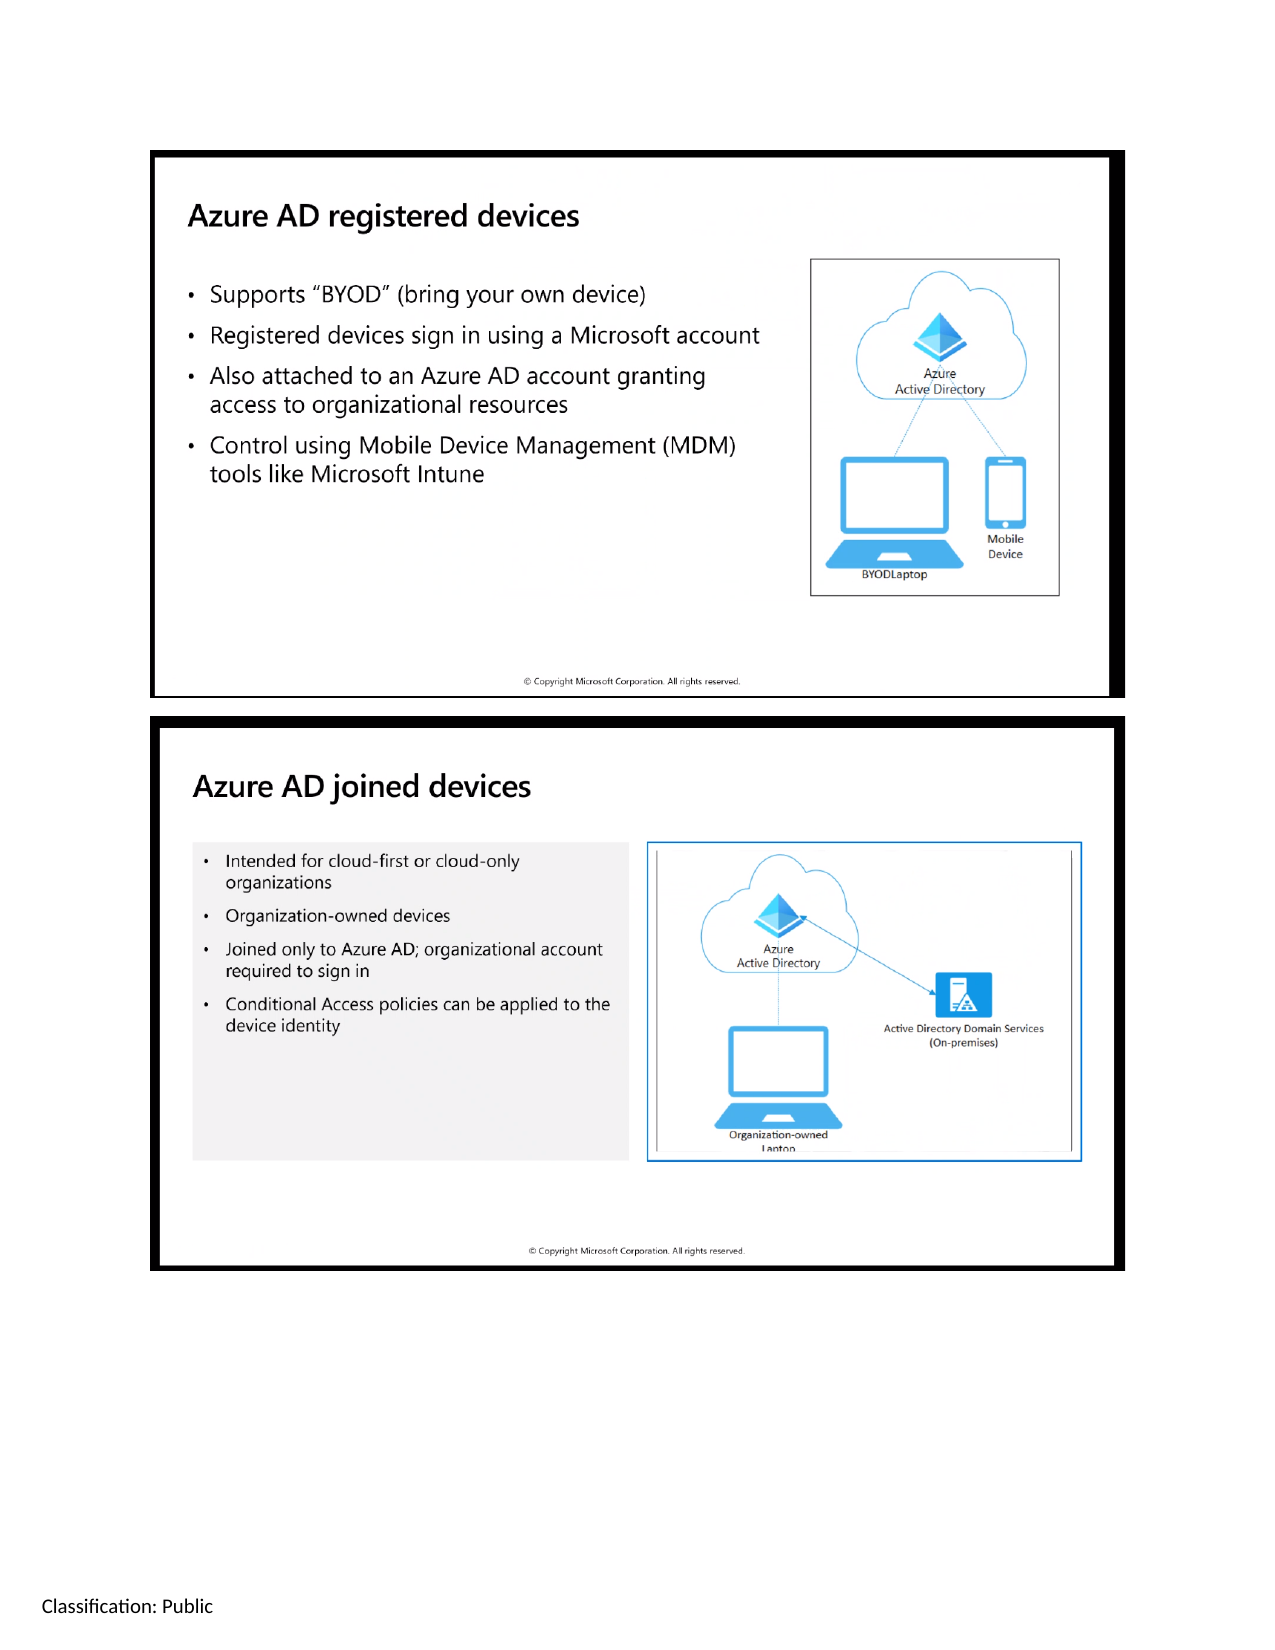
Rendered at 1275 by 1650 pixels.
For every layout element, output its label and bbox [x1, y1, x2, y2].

picture [150, 716, 1125, 1271]
picture [150, 150, 1125, 698]
